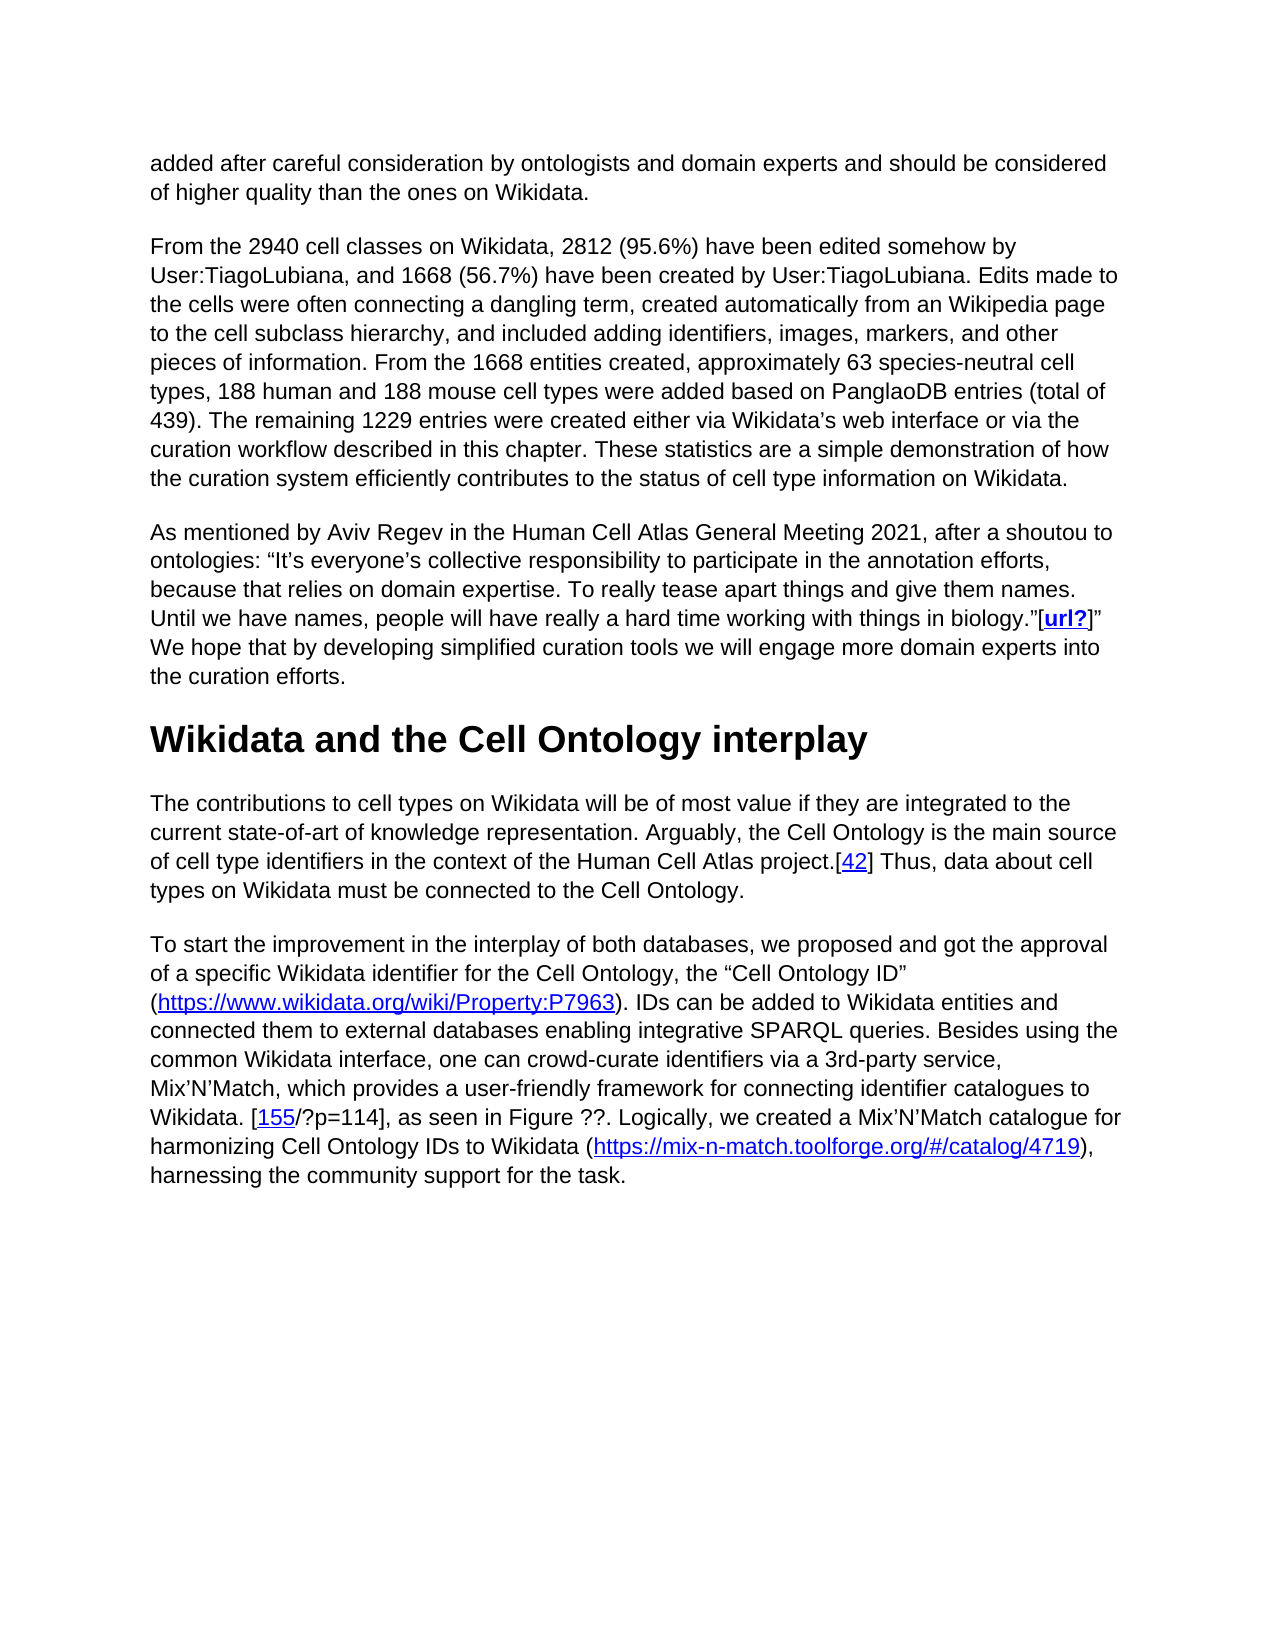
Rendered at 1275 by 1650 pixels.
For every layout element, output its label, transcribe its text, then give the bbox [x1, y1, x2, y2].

text From the 2940 cell classes on Wikidata, 2812 (95.6%) have been edited somehow by User:TiagoLubiana, and 1668 (56.7%) have been created by User:TiagoLubiana. Edits made to the cells were often connecting a dangling term, created automatically from an Wikipedia page to the cell subclass hierarchy, and included adding identifiers, images, markers, and other pieces of information. From the 1668 entities created, approximately 63 species-neutral cell types, 188 human and 188 mouse cell types were added based on PanglaoDB entries (total of 439). The remaining 1229 entries were created either via Wikidata’s web interface or via the curation workflow described in this chapter. These statistics are a simple demonstration of how the curation system efficiently contributes to the status of cell type information on Wikidata. [150, 233, 1125, 491]
text As mentioned by Aviv Regev in the Human Cell Atlas General Meeting 2021, after a shoutou to ontologies: “It’s everyone’s collective responsibility to participate in the annotation efforts, because that relies on domain expertise. To really tease apart things and give them names. Until we have names, people will have really a hard time working with things in biology.”[url?]” We hope that by developing simplified curation tools we will engage more domain experts into the curation efforts. [150, 518, 1125, 690]
subtitle Wikidata and the Cell Ontology interplay [150, 717, 1125, 760]
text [150, 150, 1125, 205]
text The contributions to cell types on Wikidata will be of most value if they are integrated to the current state-of-art of knowledge representation. Arguably, the Cell Ontology is the main source of cell type identifiers in the context of the Human Cell Atlas project.[42] Thus, data about cell types on Wikidata must be connected to the Cell Ontology. [150, 790, 1125, 903]
text To start the improvement in the interplay of both databases, we proposed and got the approval of a specific Wikidata identifier for the Cell Ontology, the “Cell Ontology ID” (https://www.wikidata.org/wiki/Property:P7963). IDs can be added to Wikidata entities and connected them to external databases enabling integrative SPARQL queries. Besides using the common Wikidata interface, one can crowd-curate identifiers via a 3rd-party service, Mix’N’Match, which provides a user-friendly framework for connecting identifier catalogues to Wikidata. [155/?p=114], as seen in Figure ??. Logically, we created a Mix’N’Match catalogue for harmonizing Cell Ontology IDs to Wikidata (https://mix-n-match.toolforge.org/#/catalog/4719), harnessing the community support for the task. [150, 931, 1125, 1188]
